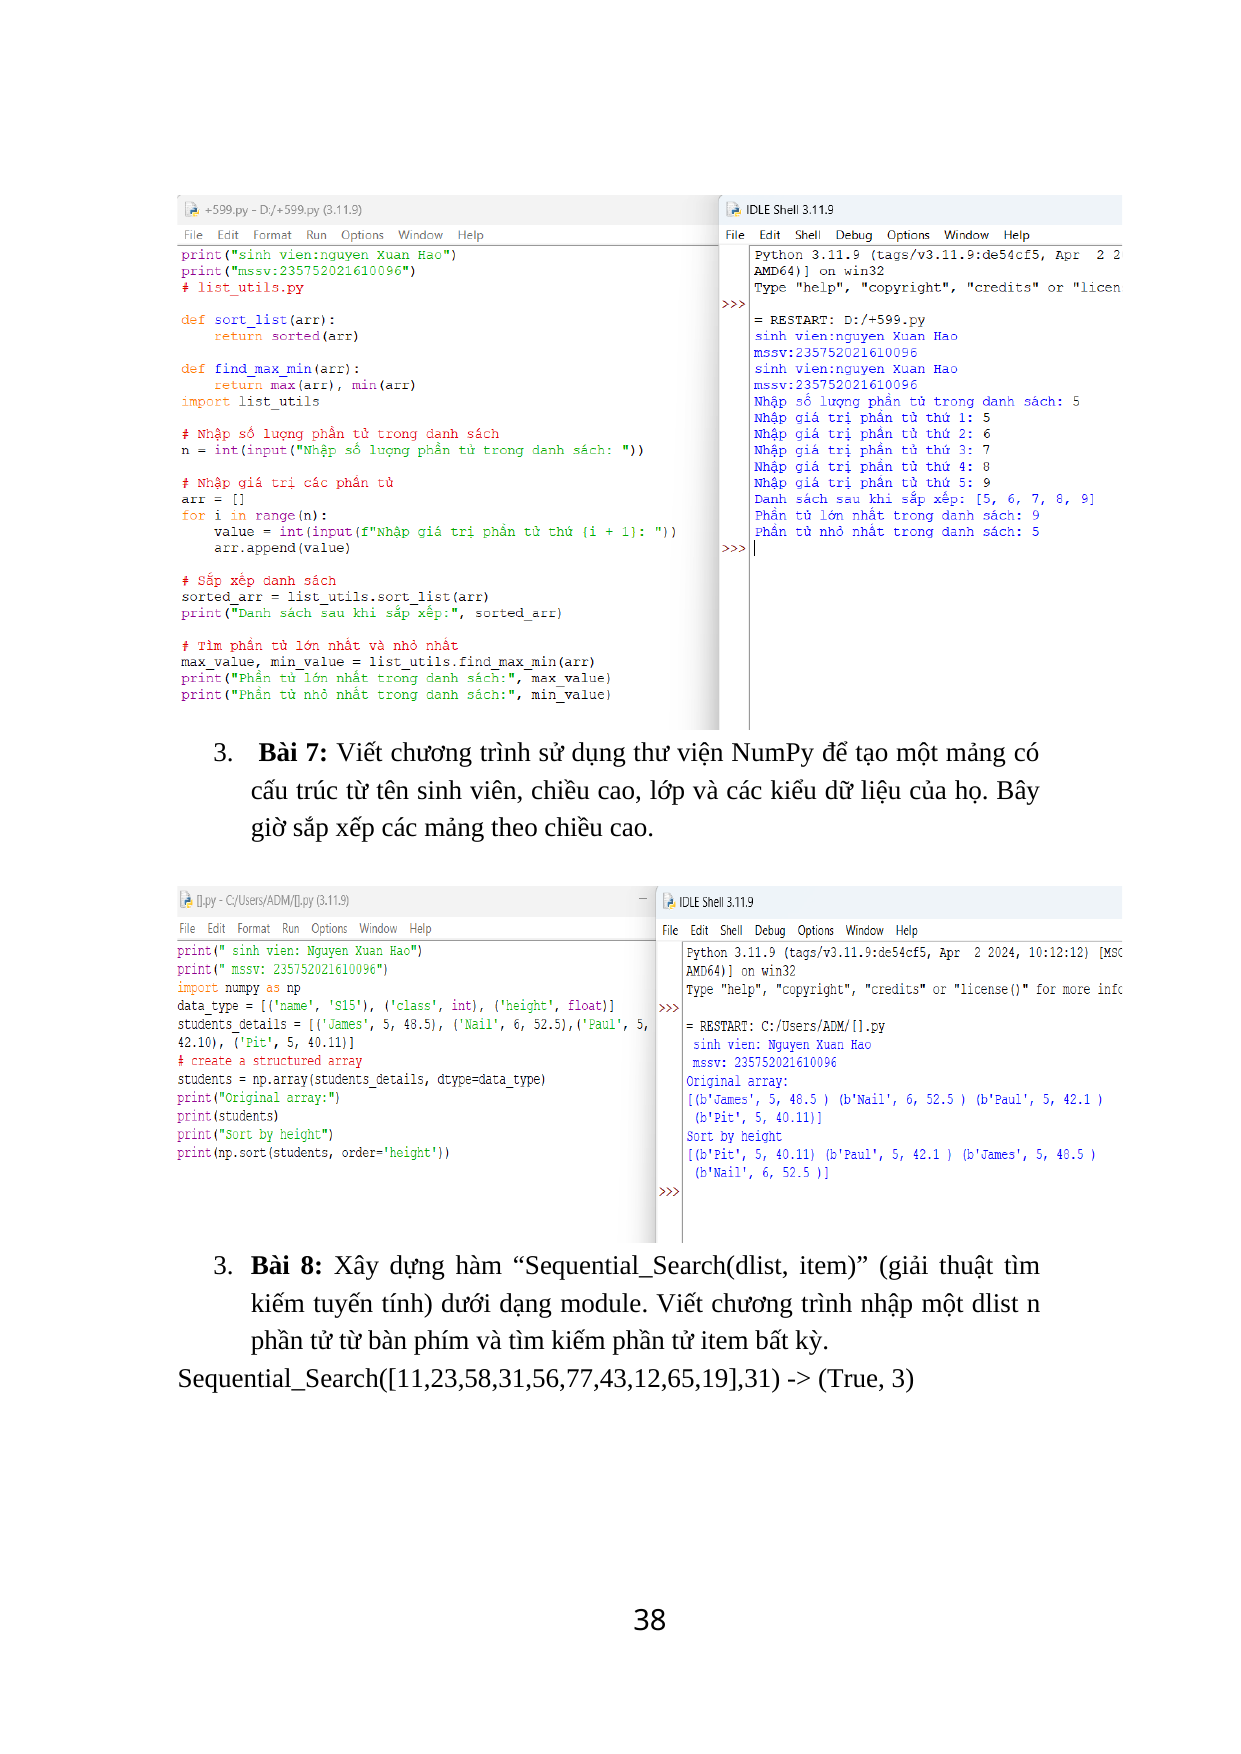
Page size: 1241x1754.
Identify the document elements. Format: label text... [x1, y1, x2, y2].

list Bài 8: Xây dựng hàm “Sequential_Search(dlist, item)” (giải thuật tìm kiếm tuyến tính) dưới dạng module. Viết chương trình nhập một dlist n phần tử từ bàn phím và tìm kiếm phần tử item bất kỳ. [213, 1249, 1041, 1355]
picture [177, 886, 1123, 1243]
picture [177, 195, 1123, 730]
list Bài 7: Viết chương trình sử dụng thư viện NumPy để tạo một mảng có cấu trúc từ tên sinh viên, chiều cao, lớp và các kiểu dữ liệu của họ. Bây giờ sắp xếp các mảng theo chiều cao. [213, 736, 1041, 843]
text Sequential_Search([11,23,58,31,56,77,43,12,65,19],31) -> (True, 3) [177, 1362, 1122, 1393]
